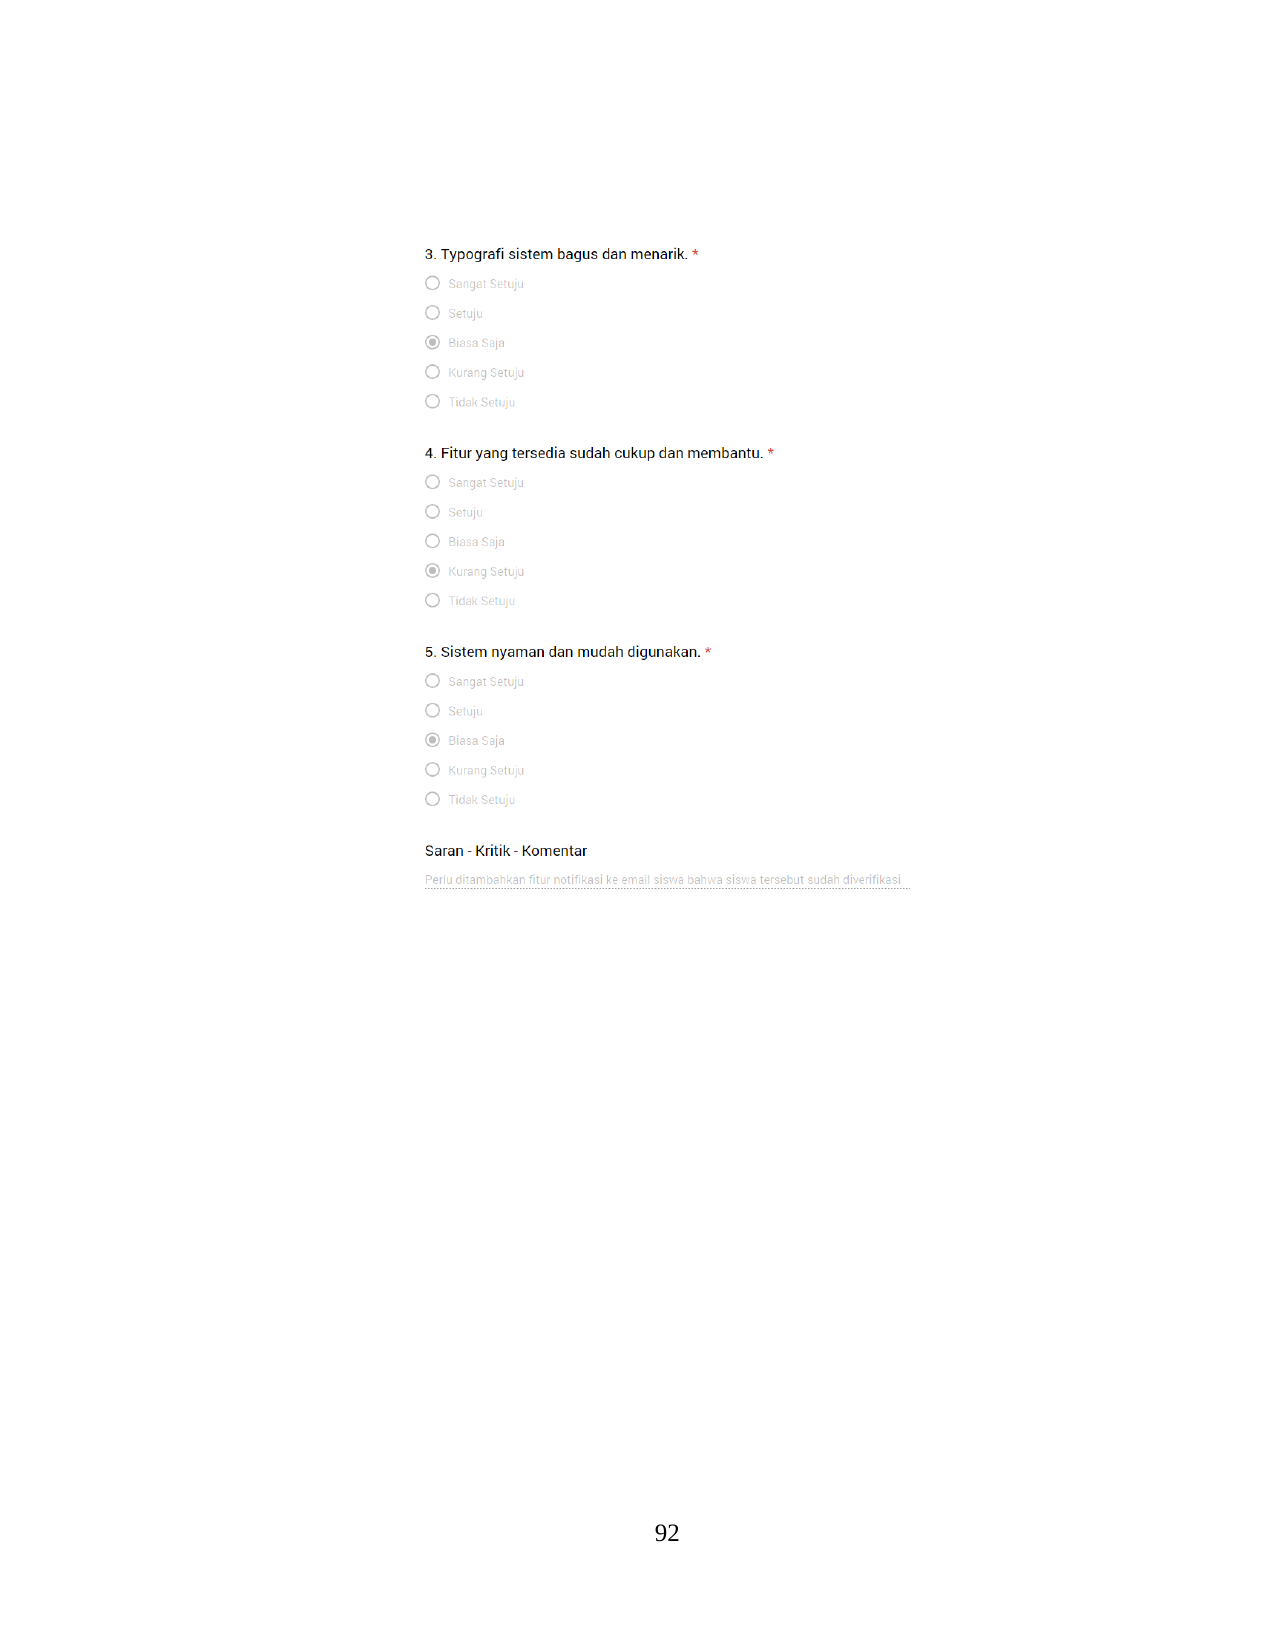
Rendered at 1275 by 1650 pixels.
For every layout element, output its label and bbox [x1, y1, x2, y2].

picture [402, 236, 933, 930]
